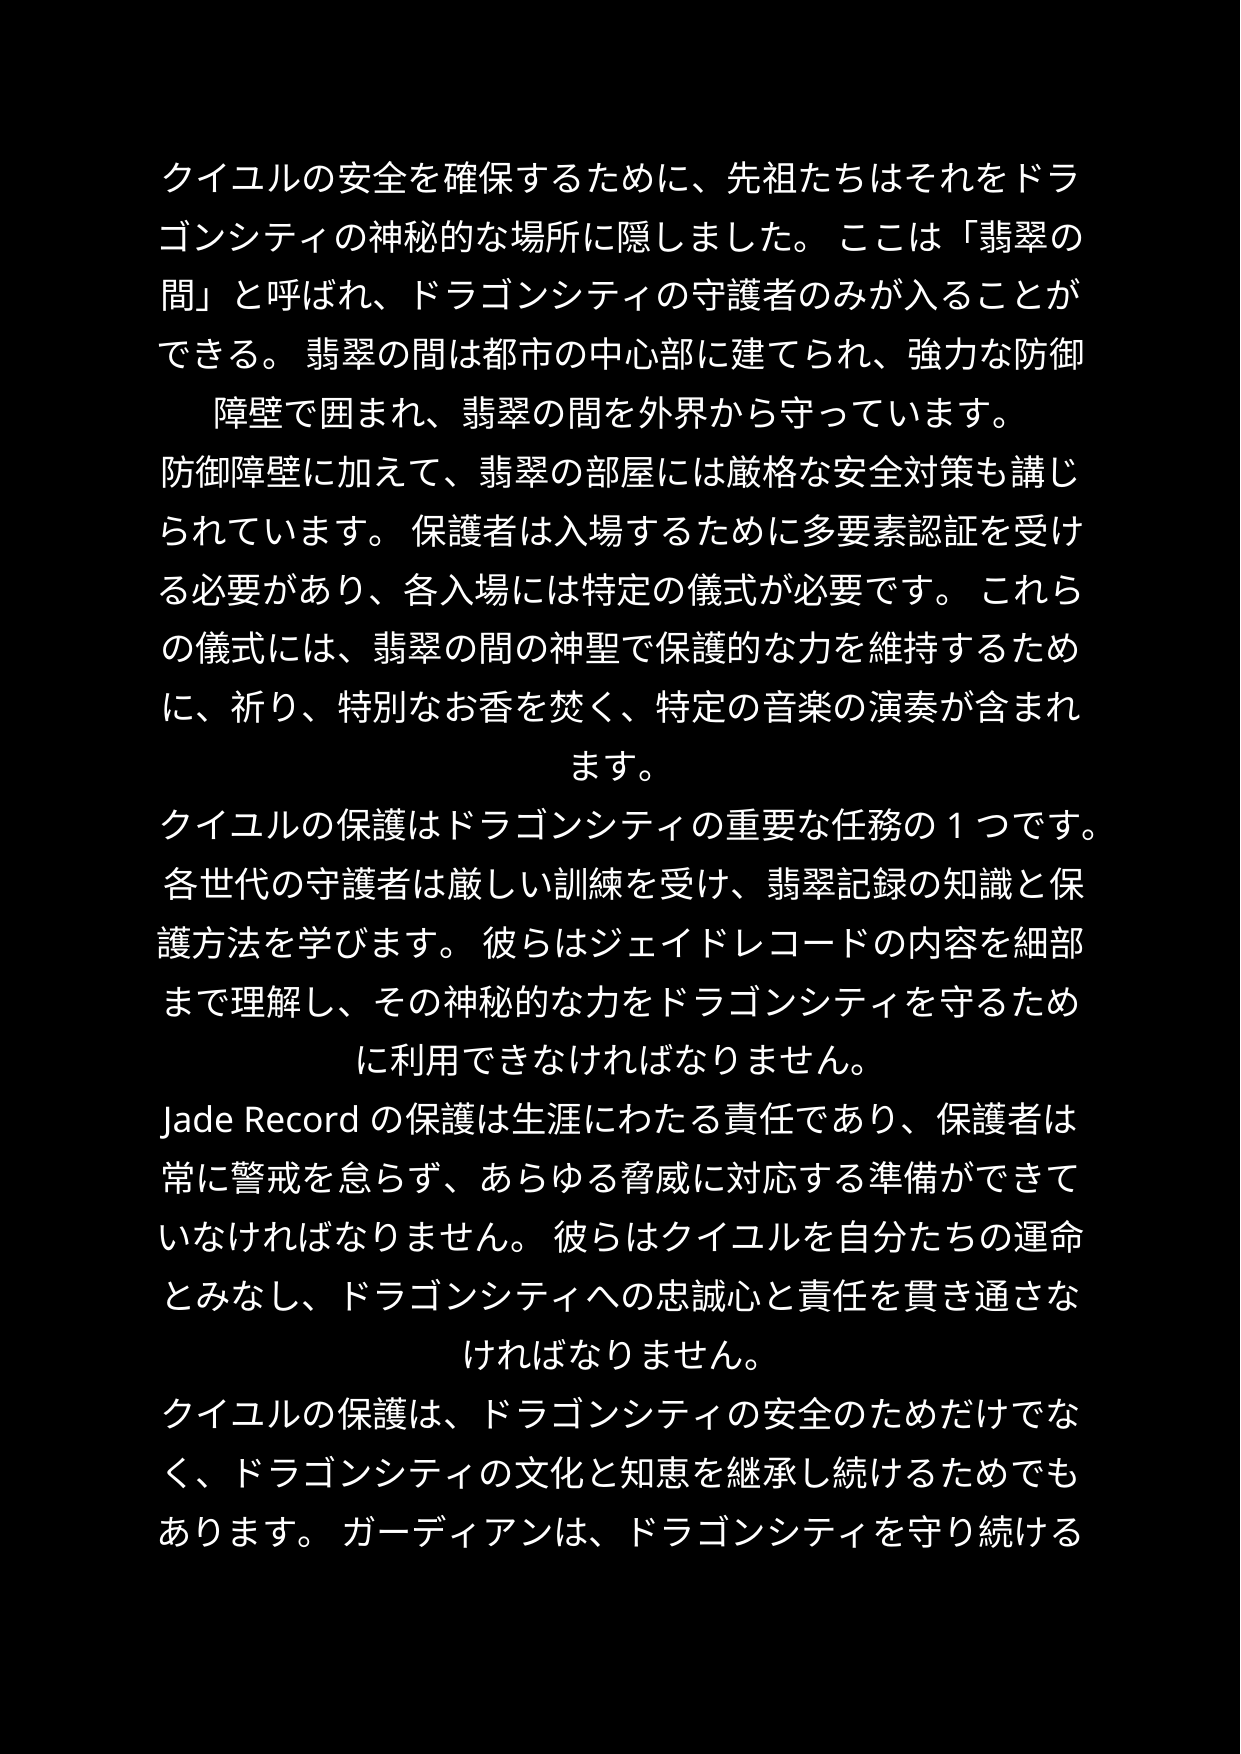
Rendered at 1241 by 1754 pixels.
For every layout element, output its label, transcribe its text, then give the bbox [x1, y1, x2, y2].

text 防御障壁に加えて、翡翠の部屋には厳格な安全対策も講じられています。 保護者は入場するために多要素認証を受ける必要があり、各入場には特定の儀式が必要です。 これらの儀式には、翡翠の間の神聖で保護的な力を維持するために、祈り、特別なお香を焚く、特定の音楽の演奏が含まれます。 [150, 444, 1090, 790]
text クイユルの安全を確保するために、先祖たちはそれをドラゴンシティの神秘的な場所に隠しました。 ここは「翡翠の間」と呼ばれ、ドラゴンシティの守護者のみが入ることができる。 翡翠の間は都市の中心部に建てられ、強力な防御障壁で囲まれ、翡翠の間を外界から守っています。 [150, 150, 1090, 437]
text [150, 1386, 1090, 1555]
text Jade Record の保護は生涯にわたる責任であり、保護者は常に警戒を怠らず、あらゆる脅威に対応する準備ができていなければなりません。 彼らはクイユルを自分たちの運命とみなし、ドラゴンシティへの忠誠心と責任を貫き通さなければなりません。 [150, 1092, 1090, 1378]
text クイユルの保護はドラゴンシティの重要な任務の 1 つです。 各世代の守護者は厳しい訓練を受け、翡翠記録の知識と保護方法を学びます。 彼らはジェイドレコードの内容を細部まで理解し、その神秘的な力をドラゴンシティを守るために利用できなければなりません。 [150, 797, 1090, 1084]
